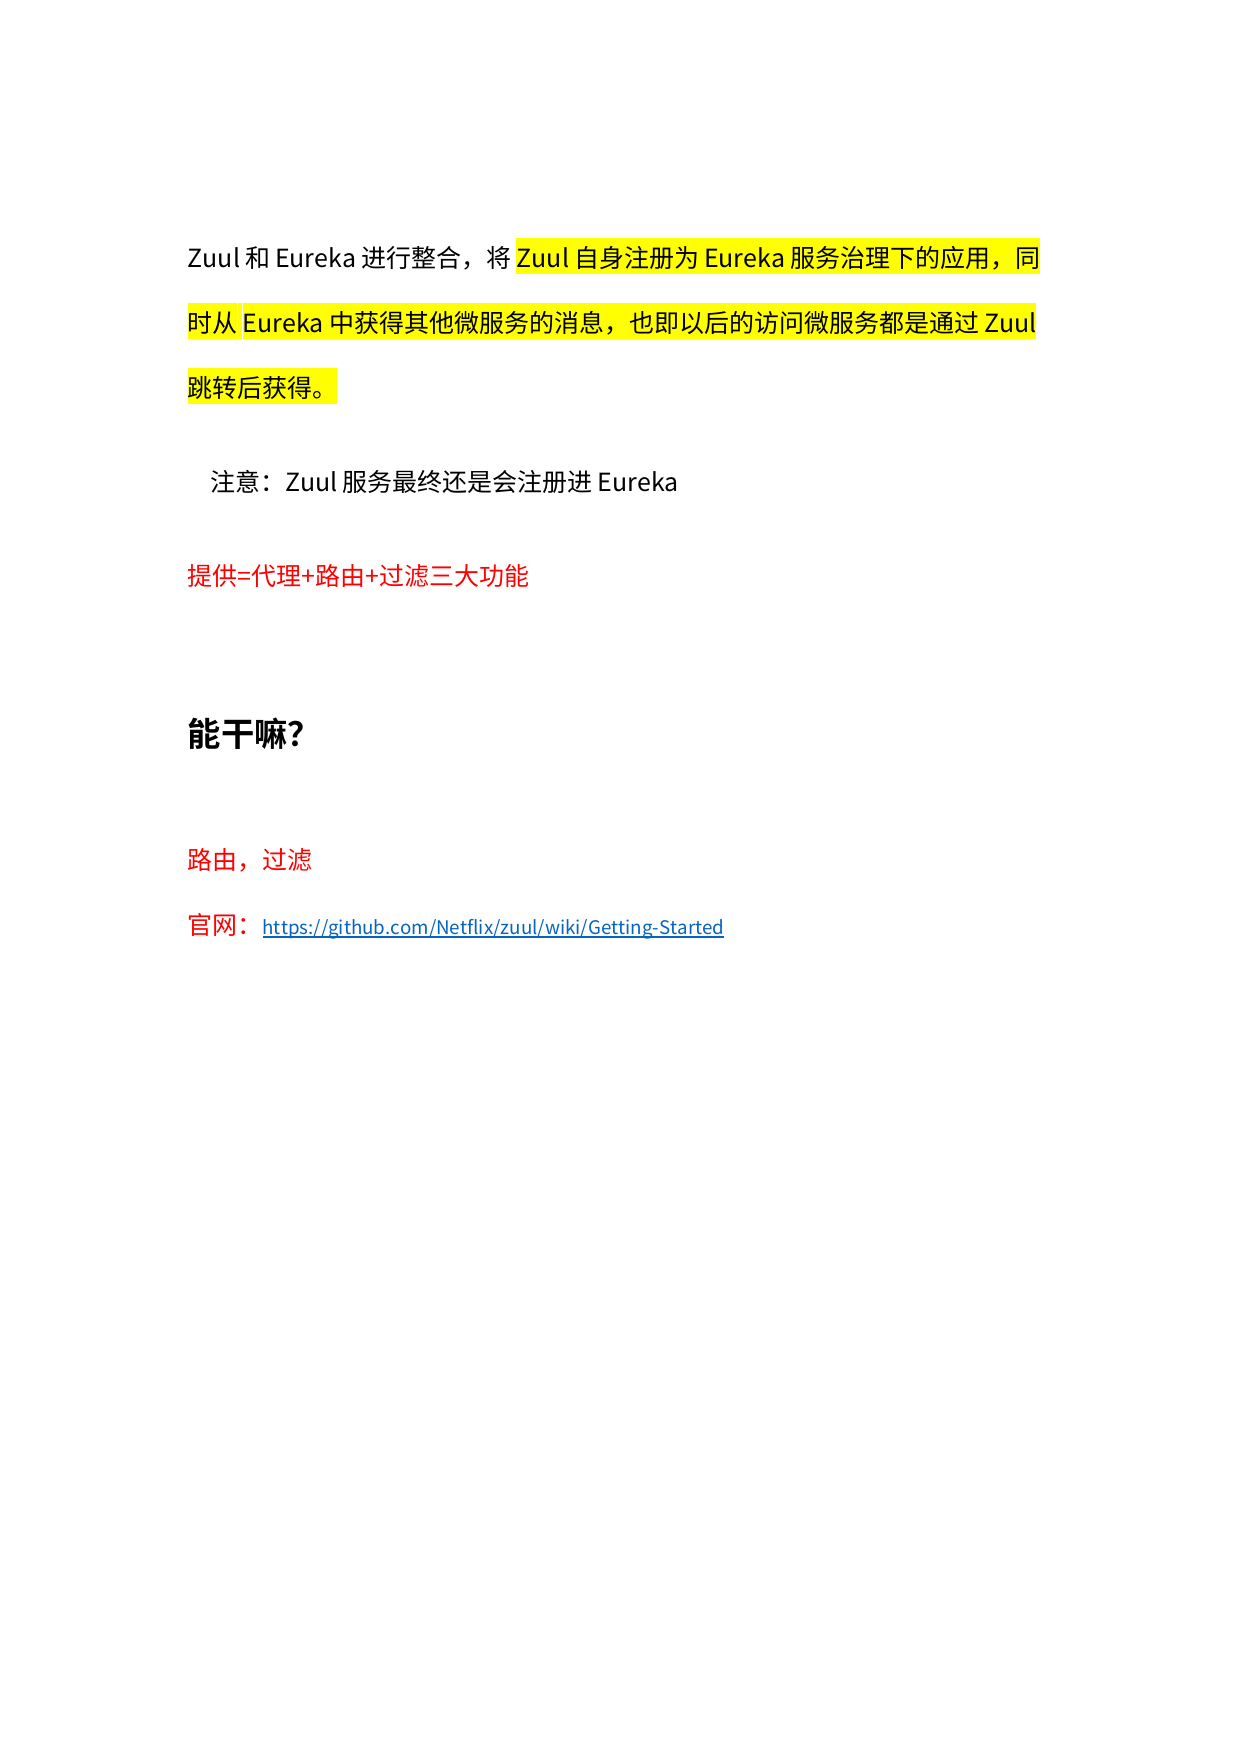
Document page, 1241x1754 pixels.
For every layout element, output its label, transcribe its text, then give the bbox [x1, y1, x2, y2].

text 提供=代理+路由+过滤三大功能 [187, 542, 1053, 607]
text 官网：https://github.com/Netflix/zuul/wiki/Getting-Started [187, 891, 1053, 956]
text 路由，过滤 [187, 826, 1053, 891]
subtitle 能干嘛？ [187, 699, 1053, 764]
text Zuul和Eureka进行整合，将Zuul自身注册为Eureka服务治理下的应用，同时从Eureka中获得其他微服务的消息，也即以后的访问微服务都是通过Zuul跳转后获得。 [187, 224, 1053, 419]
text 注意：Zuul服务最终还是会注册进Eureka [187, 448, 1053, 513]
